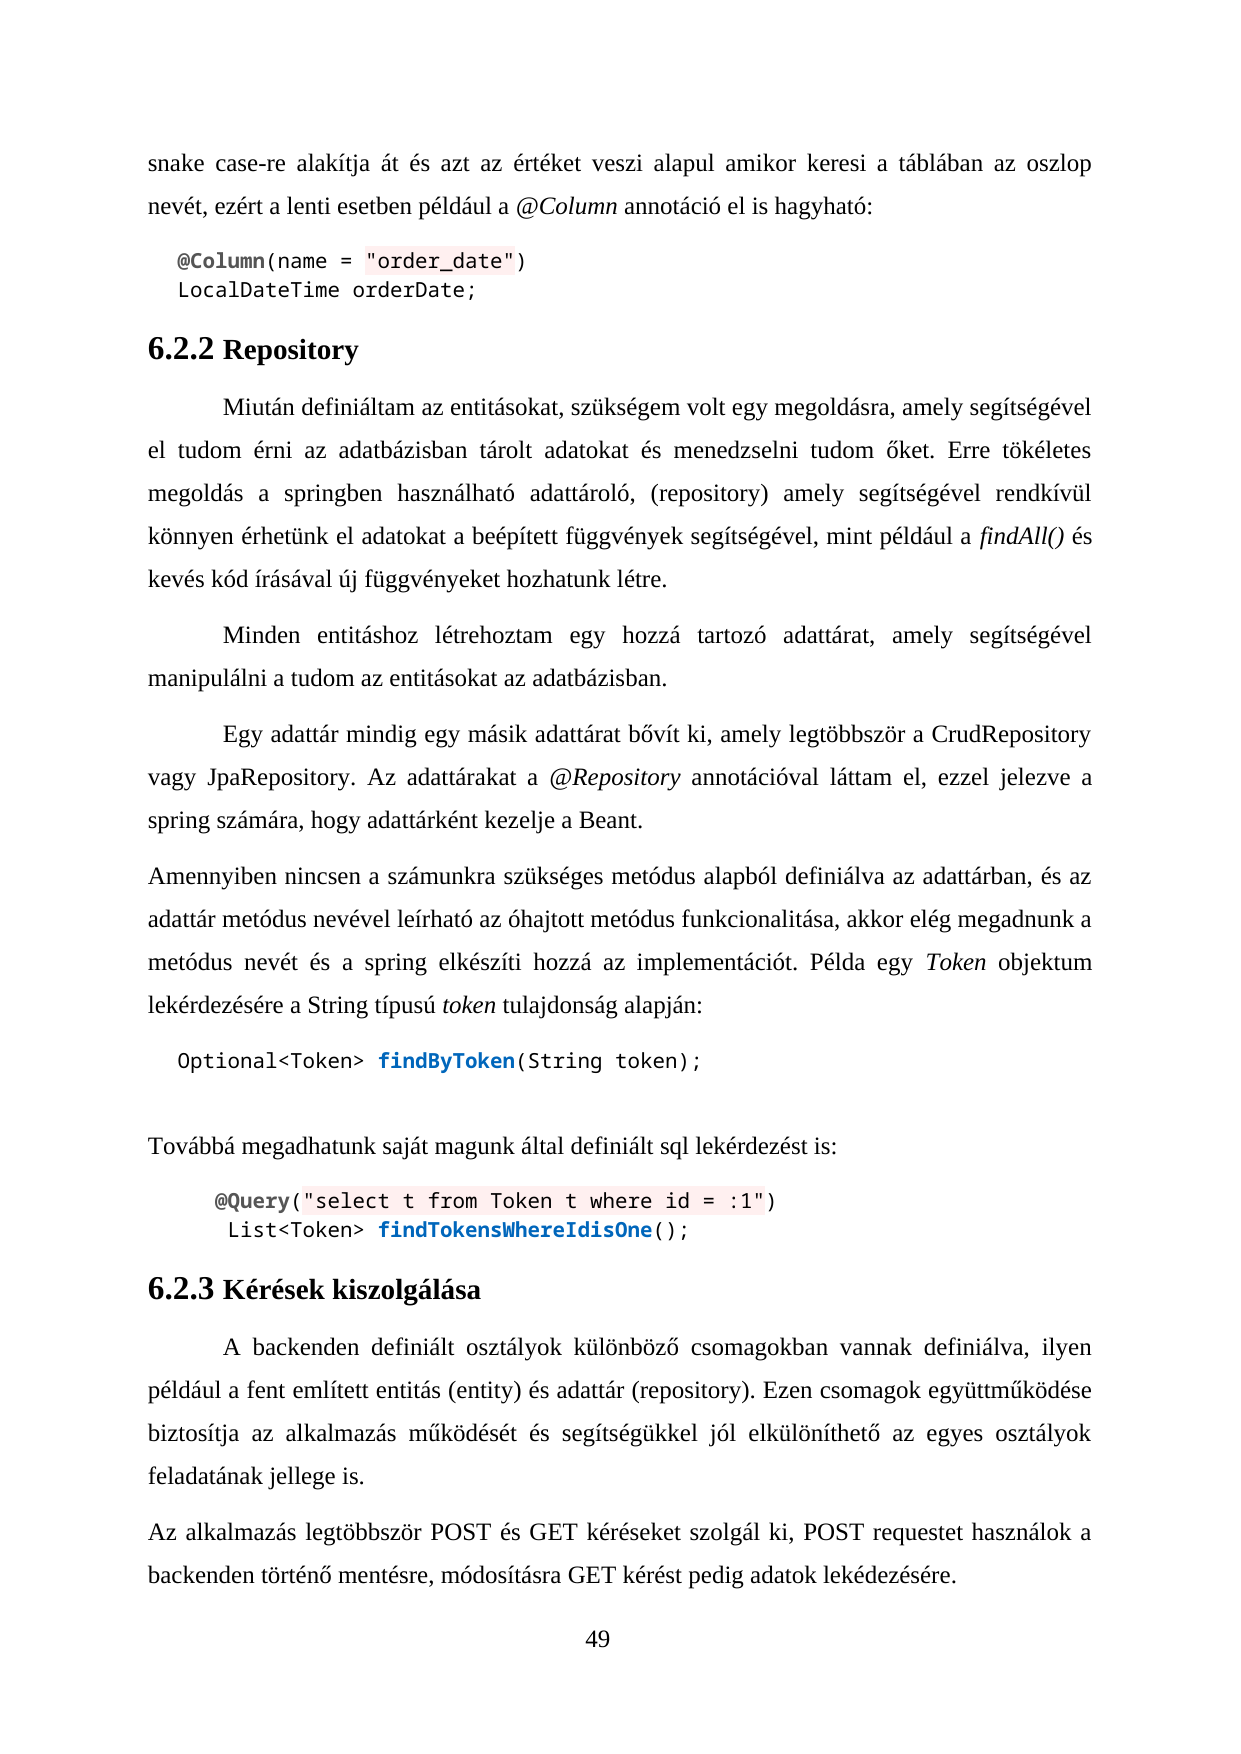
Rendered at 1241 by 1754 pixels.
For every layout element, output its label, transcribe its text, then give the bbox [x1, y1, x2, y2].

text @Query("select t from Token t where id = :1") [765, 1186, 1092, 1215]
text Az alkalmazás legtöbbször POST és GET kéréseket szolgál ki, POST requestet használok a backenden történő mentésre, módosításra GET kérést pedig adatok lekédezésére. [148, 1517, 1092, 1589]
text @Column(name = "order_date") [177, 246, 365, 275]
text @Query("select t from Token t where id = :1") [177, 1186, 302, 1215]
text A backenden definiált osztályok különböző csomagokban vannak definiálva, ilyen például a fent említett entitás (entity) és adattár (repository). Ezen csomagok együttműködése biztosítja az alkalmazás működését és segítségükkel jól elkülöníthető az egyes osztályok feladatának jellege is. [148, 1332, 1092, 1490]
subtitle Kérések kiszolgálása [148, 1268, 1092, 1307]
text Amennyiben nincsen a számunkra szükséges metódus alapból definiálva az adattárban, és az adattár metódus nevével leírható az óhajtott metódus funkcionalitása, akkor elég megadnunk a metódus nevét és a spring elkészíti hozzá az implementációt. Példa egy Token objektum lekérdezésére a String típusú token tulajdonság alapján: [148, 861, 1092, 1019]
text List<Token> findTokensWhereIdisOne(); [177, 1215, 1092, 1243]
text LocalDateTime orderDate; [177, 275, 1092, 303]
text @Column(name = "order_date") [515, 246, 1092, 275]
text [148, 148, 1092, 219]
text Továbbá megadhatunk saját magunk által definiált sql lekérdezést is: [148, 1131, 1092, 1159]
text Minden entitáshoz létrehoztam egy hozzá tartozó adattárat, amely segítségével manipulálni a tudom az entitásokat az adatbázisban. [148, 620, 1092, 692]
text Miután definiáltam az entitásokat, szükségem volt egy megoldásra, amely segítségével el tudom érni az adatbázisban tárolt adatokat és menedzselni tudom őket. Erre tökéletes megoldás a springben használható adattároló, (repository) amely segítségével rendkívül könnyen érhetünk el adatokat a beépített függvények segítségével, mint például a findAll() és kevés kód írásával új függvényeket hozhatunk létre. [148, 392, 1092, 593]
text Egy adattár mindig egy másik adattárat bővít ki, amely legtöbbször a CrudRepository vagy JpaRepository. Az adattárakat a @Repository annotációval láttam el, ezzel jelezve a spring számára, hogy adattárként kezelje a Beant. [148, 719, 1092, 834]
text Optional<Token> findByToken(String token); [177, 1046, 1092, 1074]
subtitle Repository [148, 328, 1092, 367]
